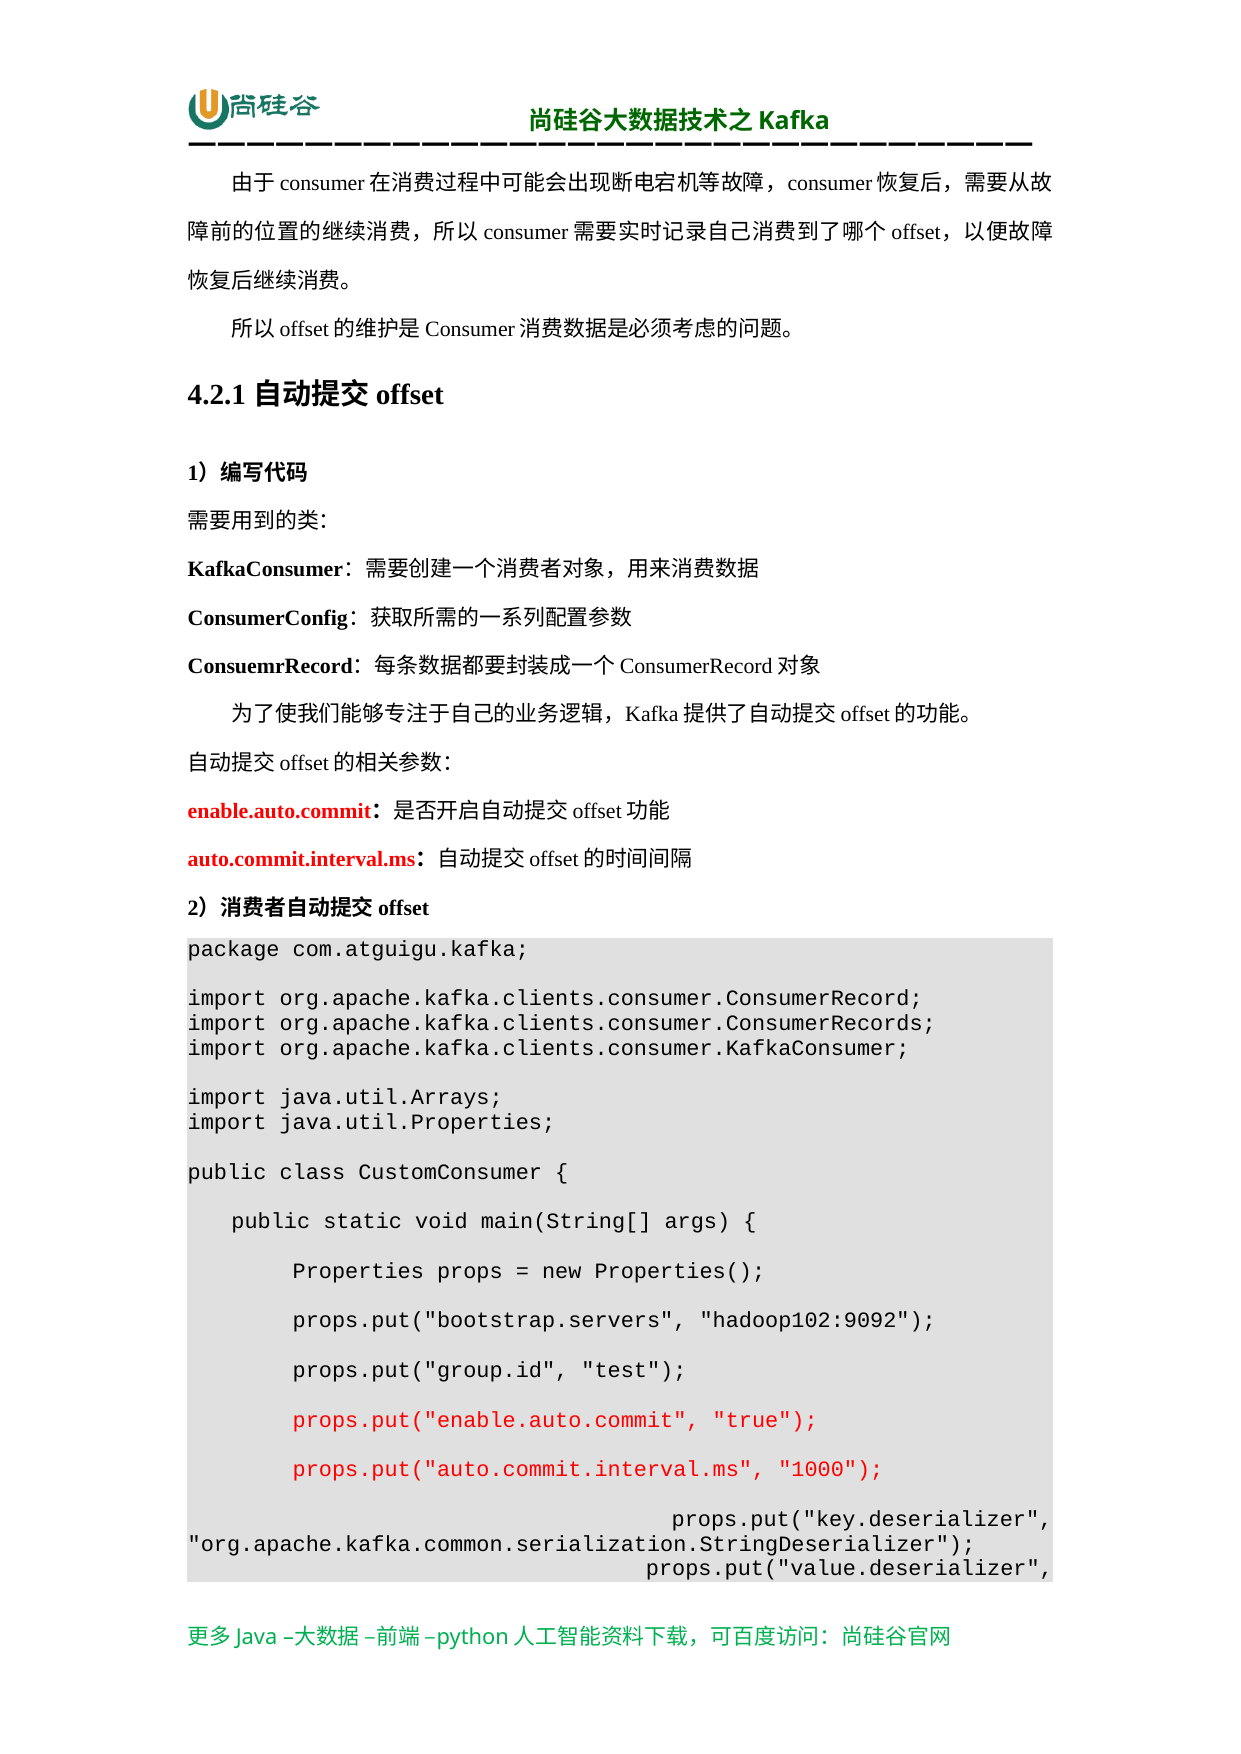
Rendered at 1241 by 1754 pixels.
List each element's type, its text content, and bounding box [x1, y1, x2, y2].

text props.put("auto.commit.interval.ms", "1000"); [187, 1458, 1053, 1483]
text props.put("key.deserializer", "org.apache.kafka.common.serialization.StringDeserializer"); [187, 1508, 1053, 1557]
text KafkaConsumer：需要创建一个消费者对象，用来消费数据 [187, 551, 1053, 583]
text import org.apache.kafka.clients.consumer.ConsumerRecord; [187, 987, 1053, 1012]
text ConsuemrRecord：每条数据都要封装成一个ConsumerRecord对象 [187, 648, 1053, 680]
subtitle 4.2.1 自动提交offset [187, 359, 1053, 424]
text 需要用到的类： [187, 503, 1053, 535]
text 由于consumer在消费过程中可能会出现断电宕机等故障，consumer恢复后，需要从故障前的位置的继续消费，所以consumer需要实时记录自己消费到了哪个offset，以便故障恢复后继续消费。 [187, 165, 1053, 295]
text public static void main(String[] args) { [187, 1210, 1053, 1235]
text import org.apache.kafka.clients.consumer.ConsumerRecords; [187, 1012, 1053, 1037]
text enable.auto.commit：是否开启自动提交offset功能 [187, 793, 1053, 825]
text props.put("bootstrap.servers", "hadoop102:9092"); [187, 1309, 1053, 1334]
text 为了使我们能够专注于自己的业务逻辑，Kafka提供了自动提交offset的功能。 [187, 696, 1053, 728]
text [187, 1557, 1053, 1582]
text 自动提交offset的相关参数： [187, 744, 1053, 777]
text public class CustomConsumer { [187, 1161, 1053, 1186]
text package com.atguigu.kafka; [187, 938, 1053, 962]
text props.put("enable.auto.commit", "true"); [187, 1409, 1053, 1433]
text import java.util.Properties; [187, 1111, 1053, 1136]
text props.put("group.id", "test"); [187, 1359, 1053, 1384]
text Properties props = new Properties(); [187, 1260, 1053, 1285]
text import org.apache.kafka.clients.consumer.KafkaConsumer; [187, 1037, 1053, 1062]
text 所以offset的维护是Consumer消费数据是必须考虑的问题。 [187, 311, 1053, 343]
text import java.util.Arrays; [187, 1086, 1053, 1111]
text auto.commit.interval.ms：自动提交offset的时间间隔 [187, 841, 1053, 873]
text ConsumerConfig：获取所需的一系列配置参数 [187, 599, 1053, 632]
text 2）消费者自动提交offset [187, 889, 1053, 922]
text 1）编写代码 [187, 454, 1053, 487]
